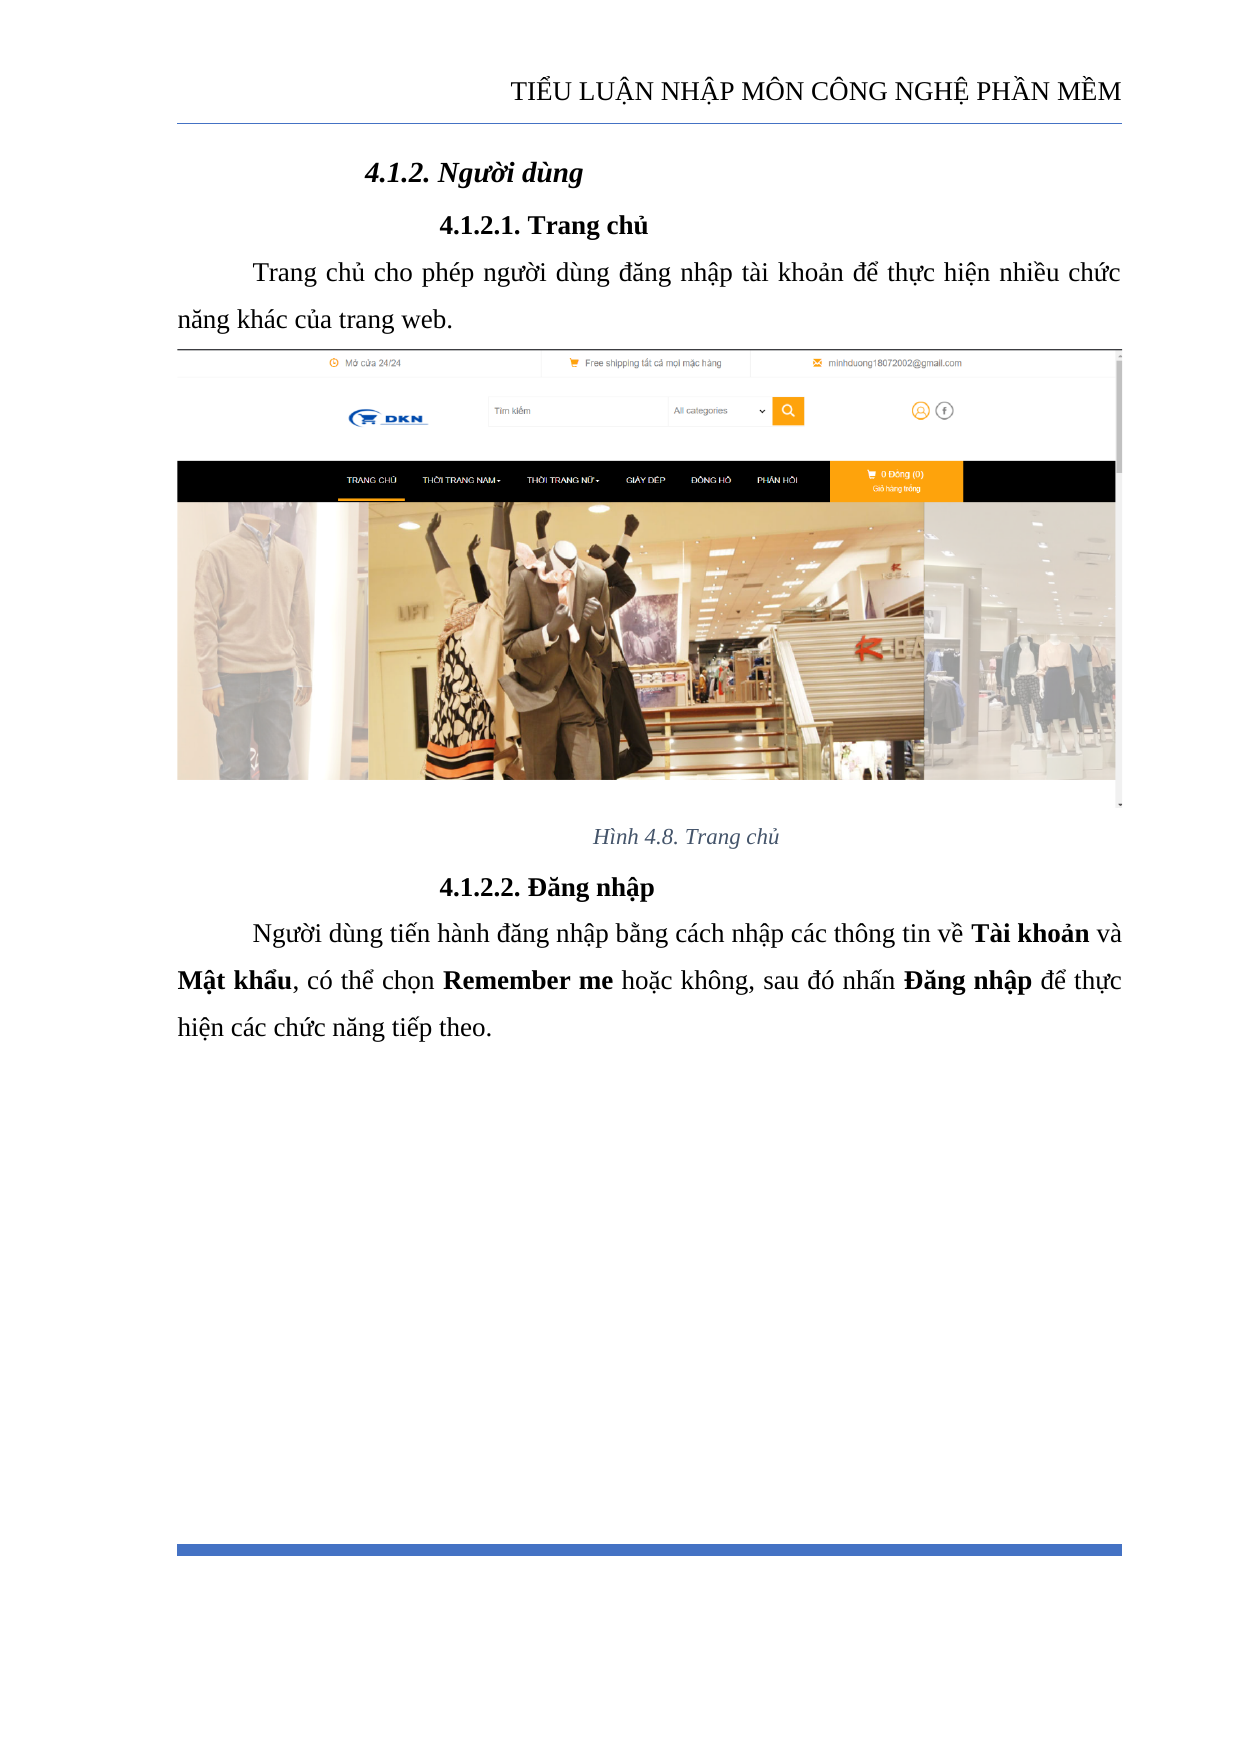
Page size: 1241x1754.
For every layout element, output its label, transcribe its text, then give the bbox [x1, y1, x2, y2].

text Đăng nhập [439, 871, 1122, 902]
text Người dùng tiến hành đăng nhập bằng cách nhập các thông tin về Tài khoản và Mật khẩu, có thể chọn Remember me hoặc không, sau đó nhấn Đăng nhập để thực hiện các chức năng tiếp theo. [177, 917, 1122, 1042]
picture [177, 349, 1123, 808]
text Hình 4.8. Trang chủ [177, 823, 1122, 850]
text Trang chủ cho phép người dùng đăng nhập tài khoản để thực hiện nhiều chức năng khác của trang web. [177, 256, 1122, 334]
text Trang chủ [439, 209, 1122, 241]
text Người dùng [365, 155, 1122, 188]
